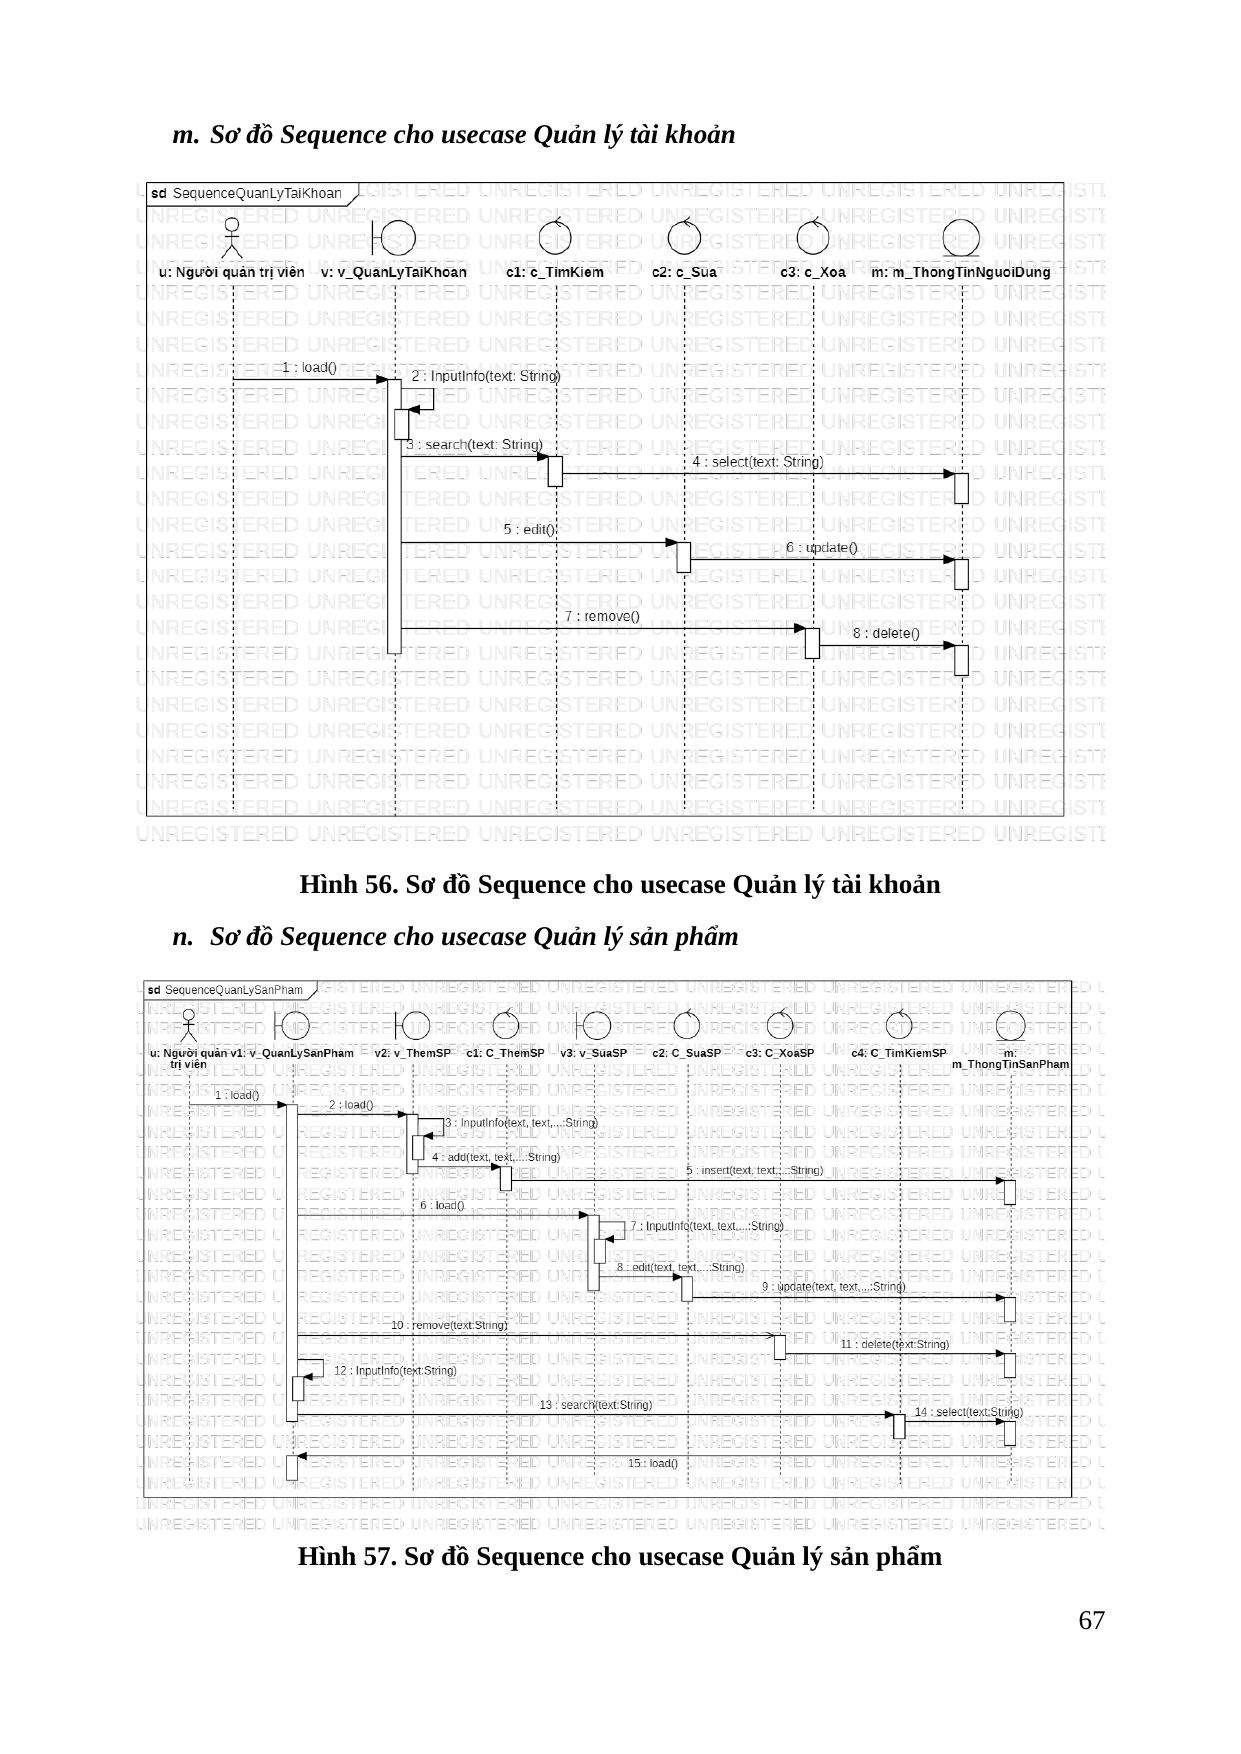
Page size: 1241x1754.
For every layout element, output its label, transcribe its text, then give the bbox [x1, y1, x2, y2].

text Hình 56. Sơ đồ Sequence cho usecase Quản lý tài khoản [135, 868, 1105, 899]
picture [135, 973, 1106, 1531]
text Hình 57. Sơ đồ Sequence cho usecase Quản lý sản phẩm [135, 1540, 1105, 1571]
subtitle Sơ đồ Sequence cho usecase Quản lý sản phẩm [172, 920, 1105, 951]
picture [135, 171, 1106, 859]
subtitle Sơ đồ Sequence cho usecase Quản lý tài khoản [172, 119, 1105, 150]
